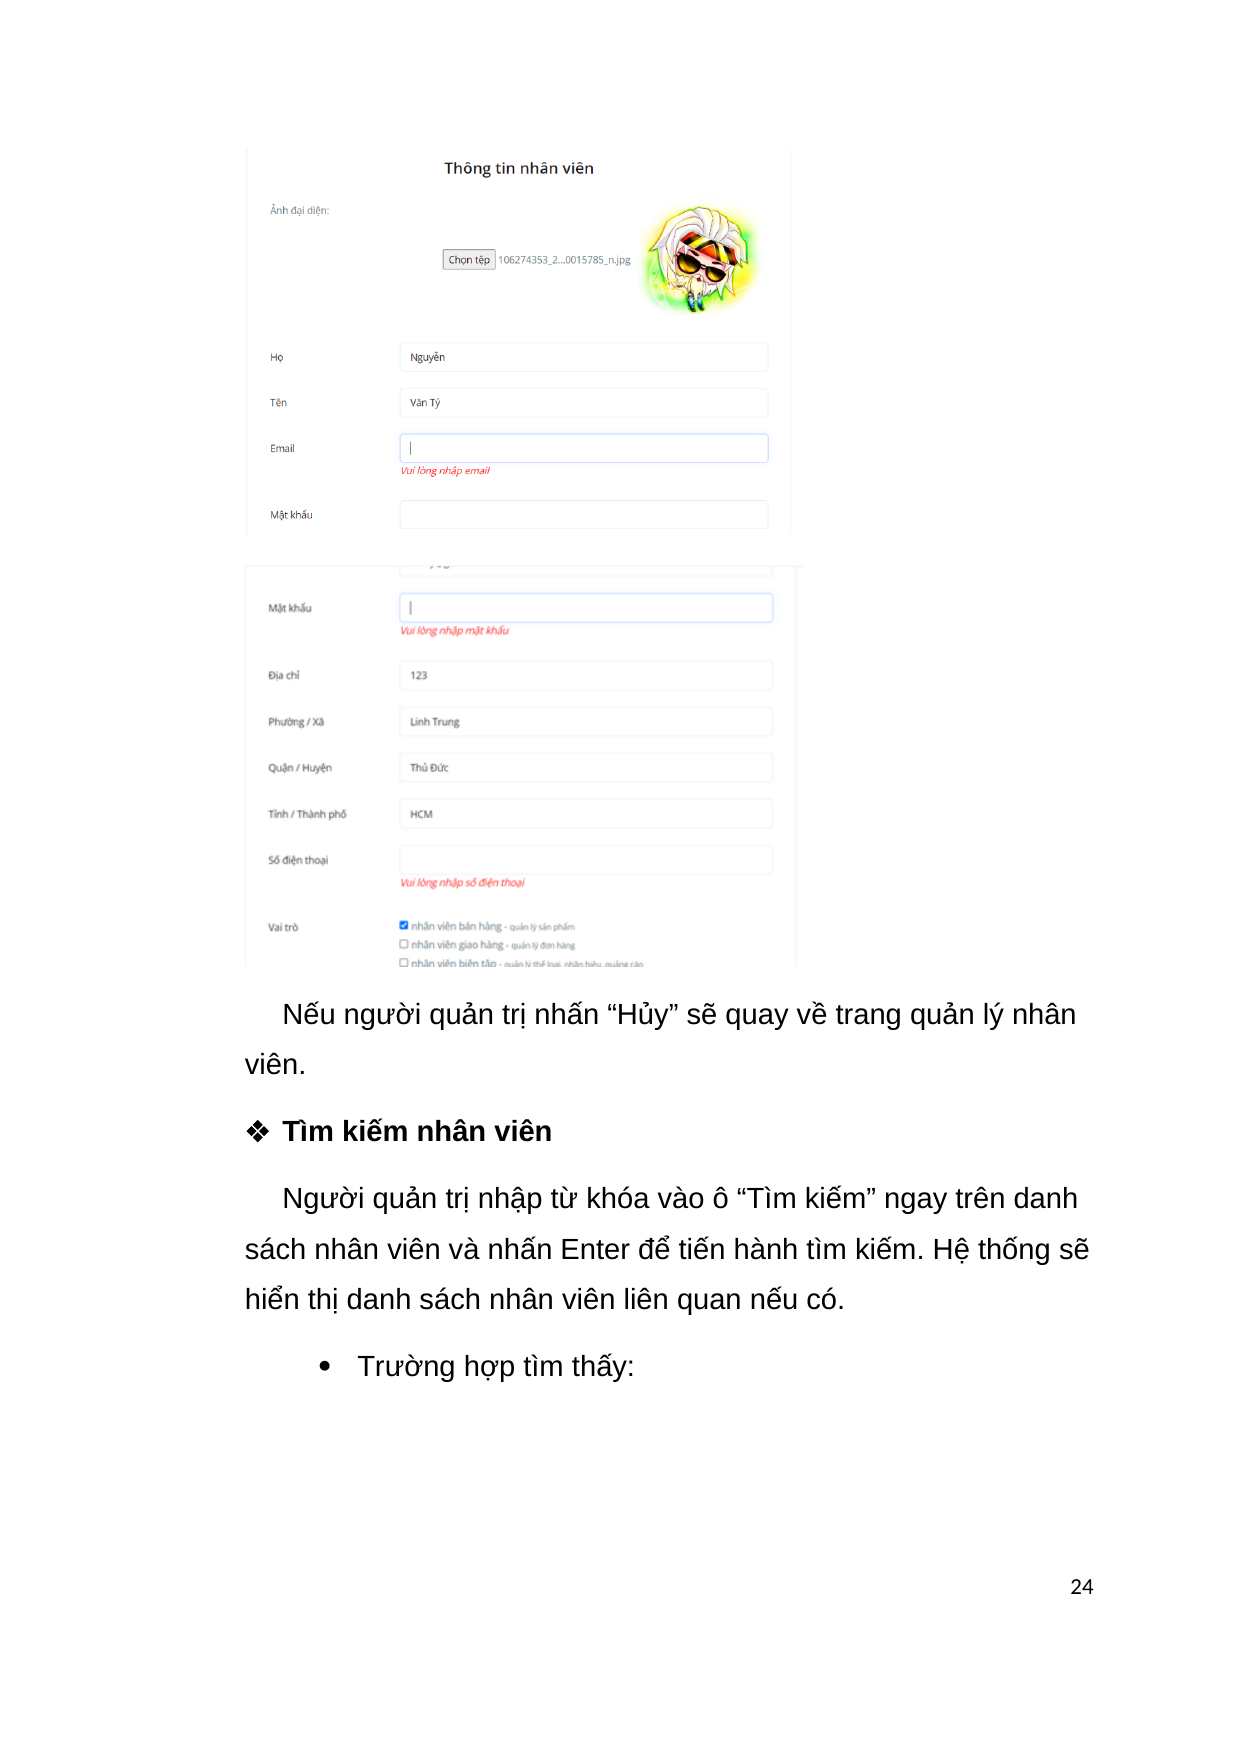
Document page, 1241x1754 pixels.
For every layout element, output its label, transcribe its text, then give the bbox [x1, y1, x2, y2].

list Nếu người quản trị nhấn “Hủy” sẽ quay về trang quản lý nhân viên. [244, 997, 1093, 1081]
list Tìm kiếm nhân viên [244, 1114, 1093, 1148]
picture [244, 147, 792, 535]
list Trường hợp tìm thấy: [319, 1349, 1093, 1383]
text Người quản trị nhập từ khóa vào ô “Tìm kiếm” ngay trên danh sách nhân viên và nhấn Enter để tiến hành tìm kiếm. Hệ thống sẽ hiển thị danh sách nhân viên liên quan nếu có. [244, 1182, 1093, 1316]
picture [244, 565, 805, 967]
